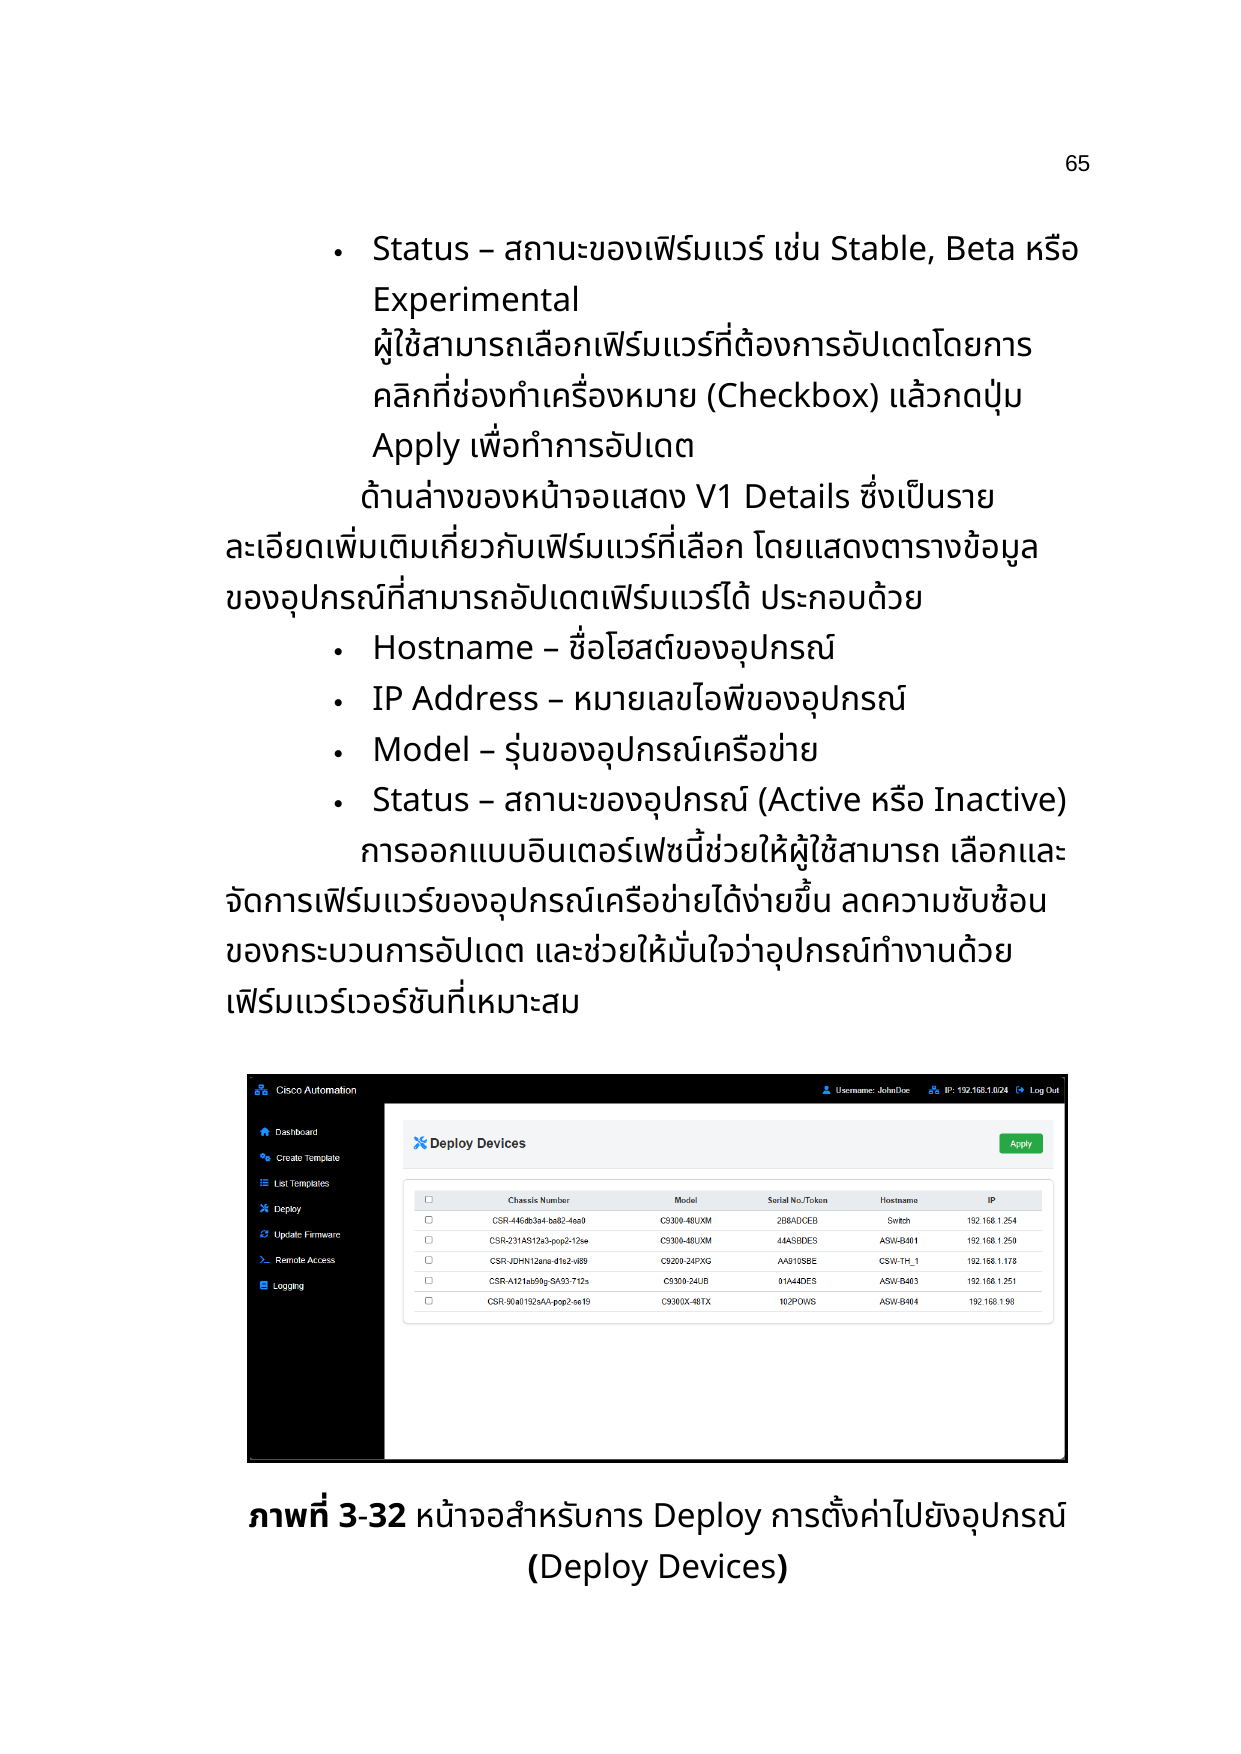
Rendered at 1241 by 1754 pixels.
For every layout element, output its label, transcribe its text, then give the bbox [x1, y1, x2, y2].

list Hostname – ชื่อโฮสต์ของอุปกรณ์ [334, 624, 1090, 675]
picture [250, 1077, 1065, 1460]
list Status – สถานะของเฟิร์มแวร์ เช่น Stable, Beta หรือ Experimental ผู้ใช้สามารถเลือกเฟิร์มแวร์ที่ต้องการอัปเดตโดยการคลิกที่ช่องทำเครื่องหมาย (Checkbox) แล้วกดปุ่ม Apply เพื่อทำการอัปเดต [334, 225, 1090, 473]
list IP Address – หมายเลขไอพีของอุปกรณ์ [334, 675, 1090, 725]
list Model – รุ่นของอุปกรณ์เครือข่าย [334, 725, 1090, 776]
text การออกแบบอินเตอร์เฟซนี้ช่วยให้ผู้ใช้สามารถ เลือกและจัดการเฟิร์มแวร์ของอุปกรณ์เครือข่ายได้ง่ายขึ้น ลดความซับซ้อนของกระบวนการอัปเดต และช่วยให้มั่นใจว่าอุปกรณ์ทำงานด้วยเฟิร์มแวร์เวอร์ชันที่เหมาะสม [225, 827, 1090, 1028]
list Status – สถานะของอุปกรณ์ (Active หรือ Inactive) [334, 776, 1090, 827]
text ภาพที่ 3-32 หน้าจอสำหรับการ Deploy การตั้งค่าไปยังอุปกรณ์ (Deploy Devices) [225, 1492, 1090, 1588]
text ด้านล่างของหน้าจอแสดง V1 Details ซึ่งเป็นรายละเอียดเพิ่มเติมเกี่ยวกับเฟิร์มแวร์ที่เลือก โดยแสดงตารางข้อมูลของอุปกรณ์ที่สามารถอัปเดตเฟิร์มแวร์ได้ ประกอบด้วย [225, 473, 1090, 624]
